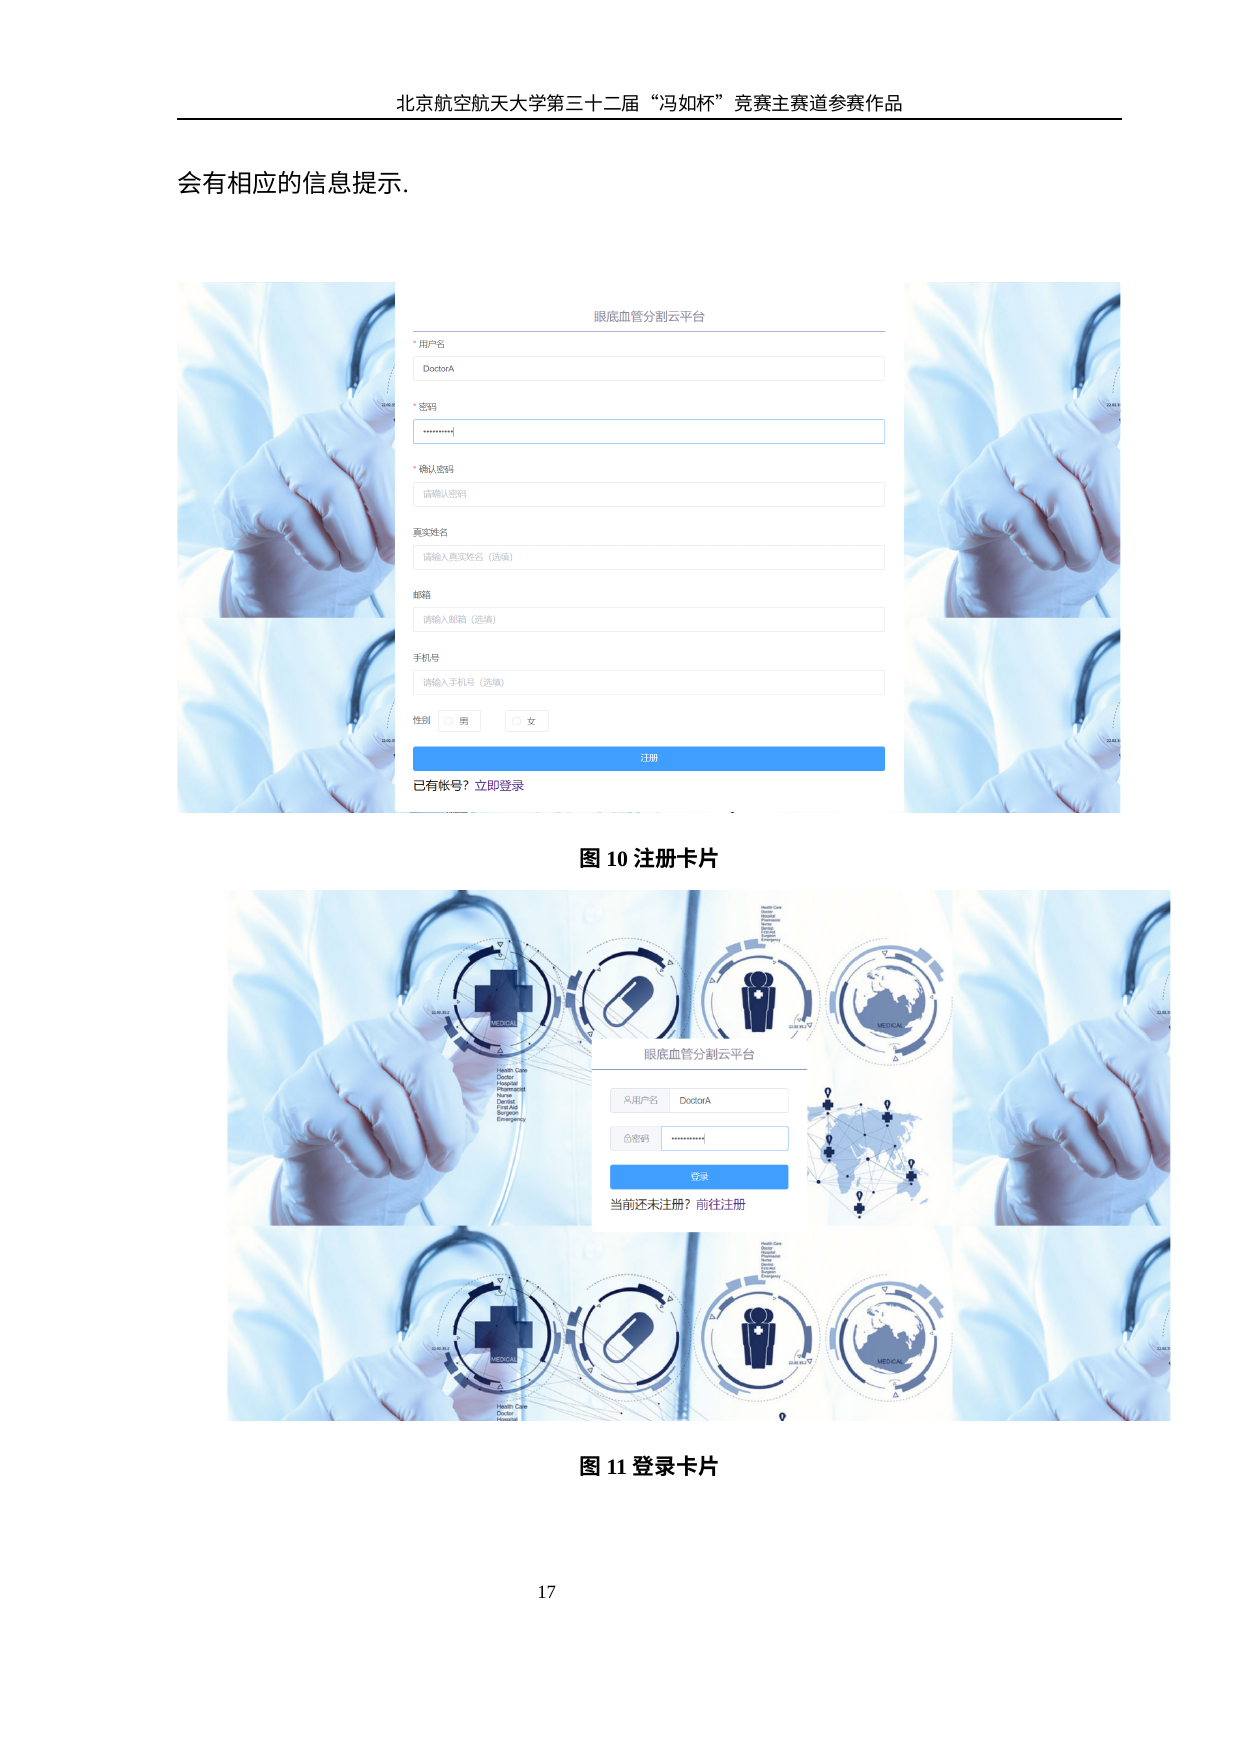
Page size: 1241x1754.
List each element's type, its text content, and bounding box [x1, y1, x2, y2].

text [177, 148, 1122, 216]
picture [227, 890, 1171, 1421]
text 图 11 登录卡片 [177, 1448, 1122, 1482]
text 图 10 注册卡片 [177, 840, 1122, 874]
picture [177, 282, 1121, 813]
